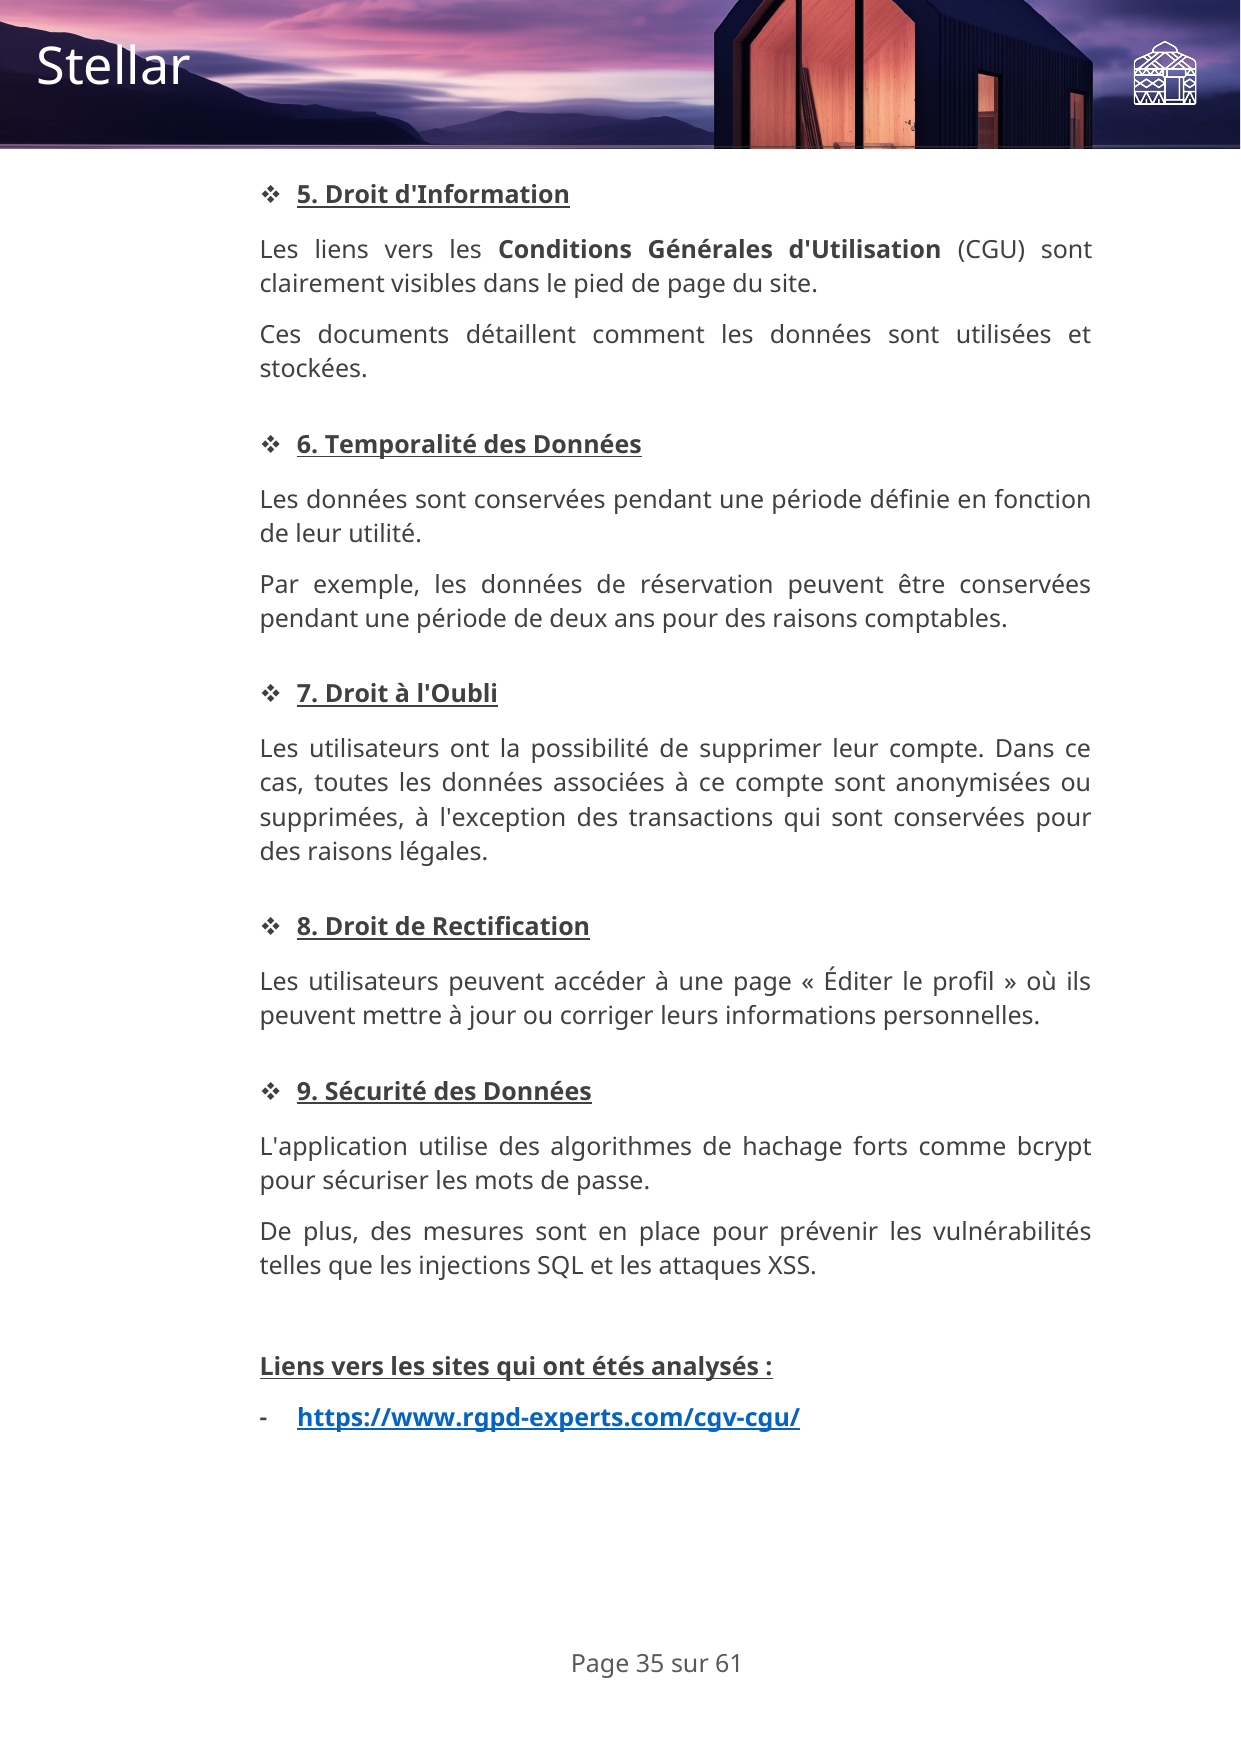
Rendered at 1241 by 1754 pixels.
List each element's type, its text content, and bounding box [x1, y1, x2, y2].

text Les utilisateurs peuvent accéder à une page « Éditer le profil » où ils peuvent mettre à jour ou corriger leurs informations personnelles. [259, 964, 1092, 1032]
subtitle 6. Temporalité des Données [259, 427, 1092, 461]
picture [0, 0, 1241, 146]
subtitle 9. Sécurité des Données [259, 1074, 1092, 1108]
text Par exemple, les données de réservation peuvent être conservées pendant une période de deux ans pour des raisons comptables. [259, 566, 1092, 634]
text Liens vers les sites qui ont étés analysés : [259, 1349, 1092, 1383]
text Les liens vers les Conditions Générales d'Utilisation (CGU) sont clairement visibles dans le pied de page du site. [259, 232, 1092, 300]
text Les données sont conservées pendant une période définie en fonction de leur utilité. [259, 482, 1092, 550]
subtitle 5. Droit d'Information [259, 177, 1092, 211]
subtitle 7. Droit à l'Oubli [259, 676, 1092, 710]
text L'application utilise des algorithmes de hachage forts comme bcrypt pour sécuriser les mots de passe. [259, 1128, 1092, 1197]
text De plus, des mesures sont en place pour prévenir les vulnérabilités telles que les injections SQL et les attaques XSS. [259, 1213, 1092, 1281]
subtitle 8. Droit de Rectification [259, 909, 1092, 943]
text Ces documents détaillent comment les données sont utilisées et stockées. [259, 317, 1092, 385]
list https://www.rgpd-experts.com/cgv-cgu/ [259, 1399, 1092, 1434]
text Les utilisateurs ont la possibilité de supprimer leur compte. Dans ce cas, toutes les données associées à ce compte sont anonymisées ou supprimées, à l'exception des transactions qui sont conservées pour des raisons légales. [259, 731, 1092, 867]
